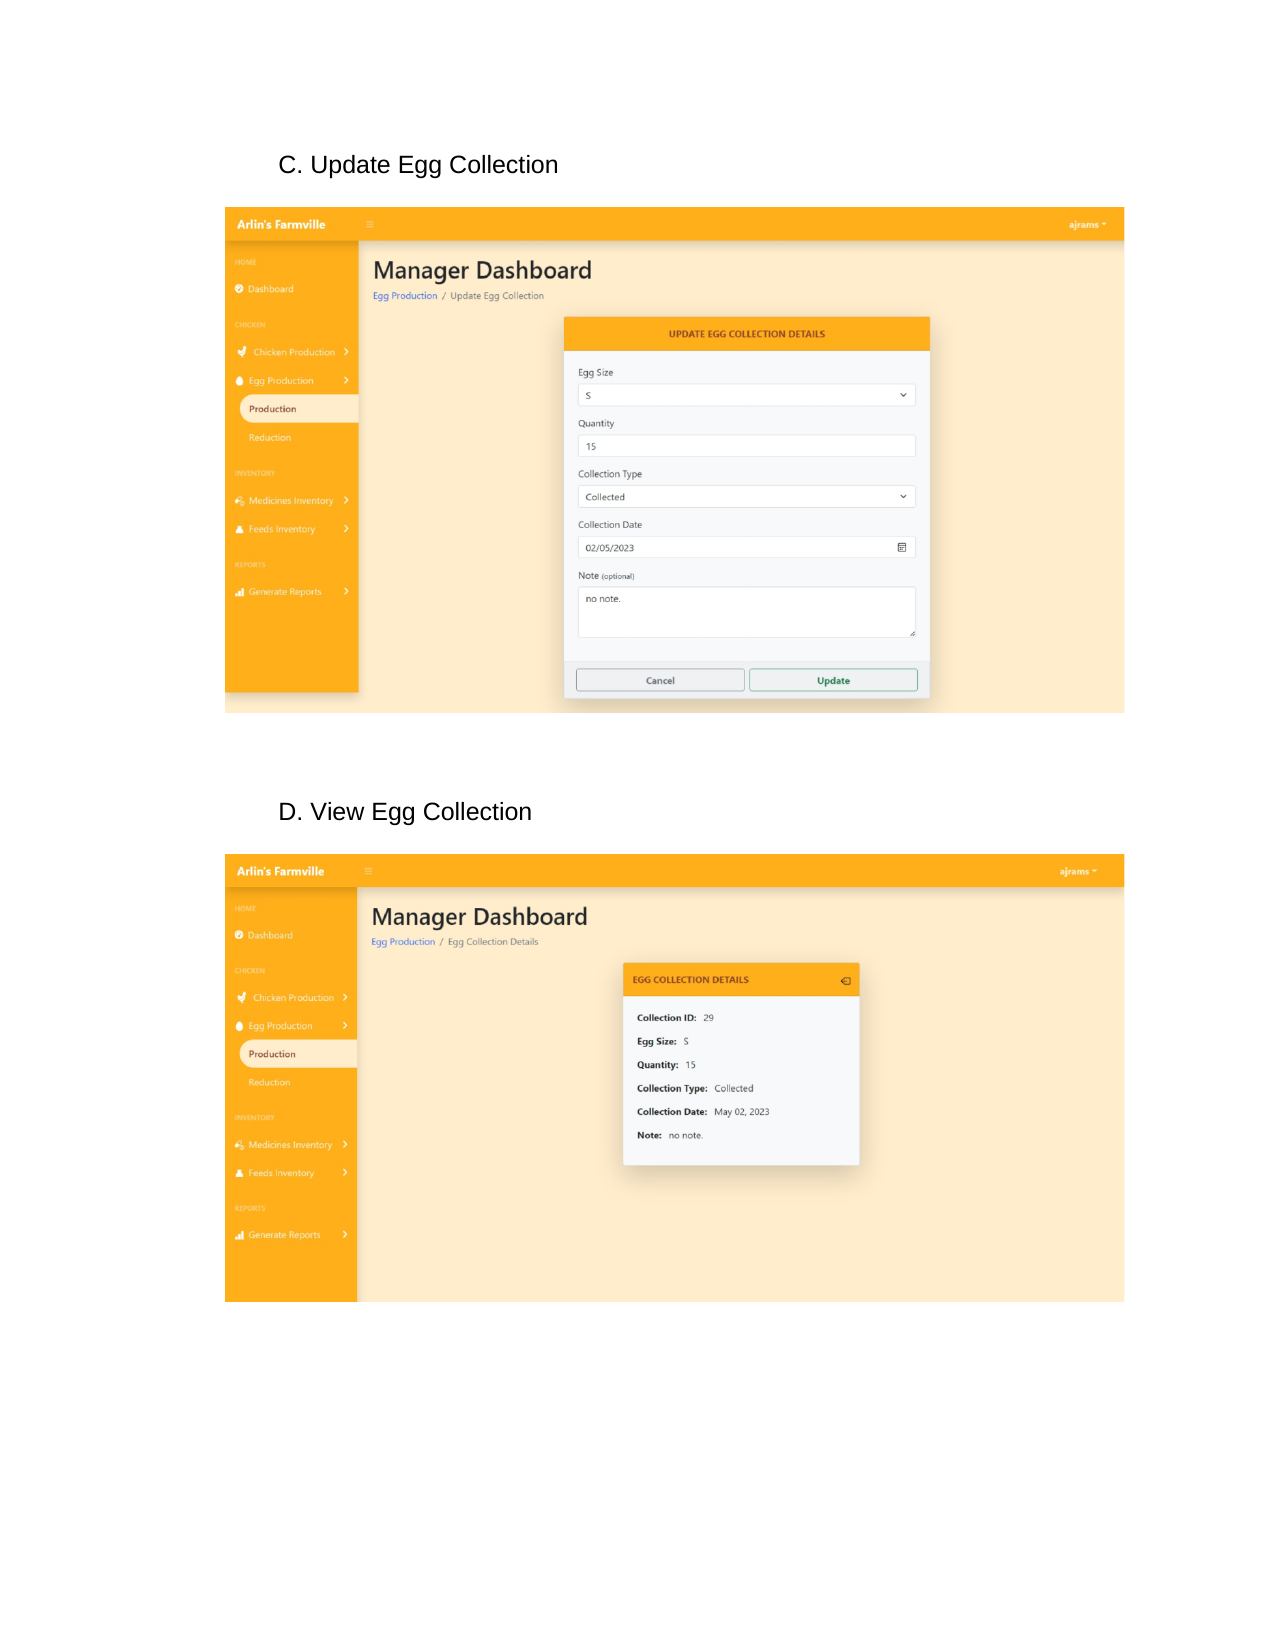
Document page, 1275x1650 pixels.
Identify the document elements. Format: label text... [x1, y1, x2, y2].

picture [225, 854, 1125, 1302]
picture [225, 207, 1125, 713]
list View Egg Collection [278, 797, 1125, 826]
list Update Egg Collection [278, 150, 1125, 179]
